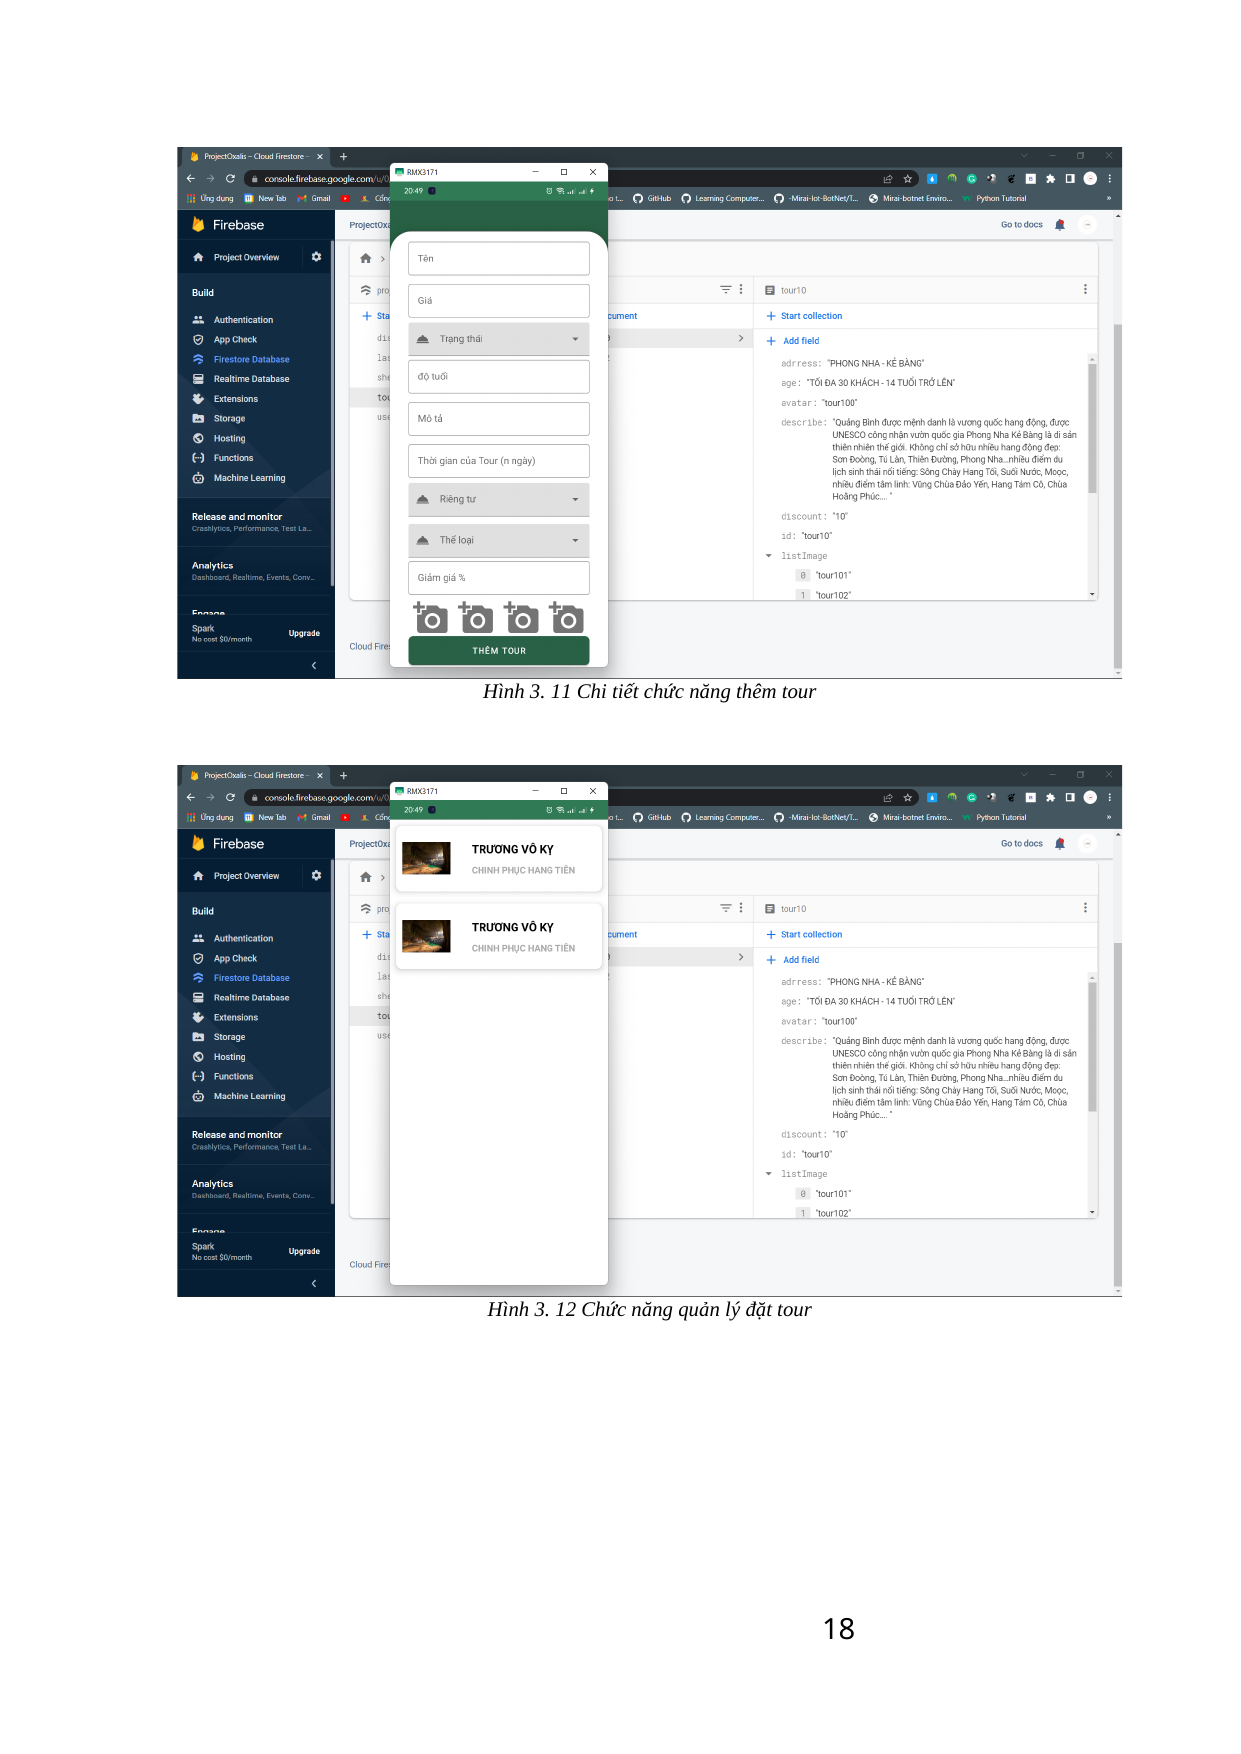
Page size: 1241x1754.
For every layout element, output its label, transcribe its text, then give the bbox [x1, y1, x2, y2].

picture [177, 147, 1123, 679]
text Hình 3. 11 Chi tiết chức năng thêm tour [177, 679, 1122, 703]
picture [177, 765, 1123, 1297]
text Hình 3. 12 Chức năng quản lý đặt tour [177, 1297, 1122, 1321]
